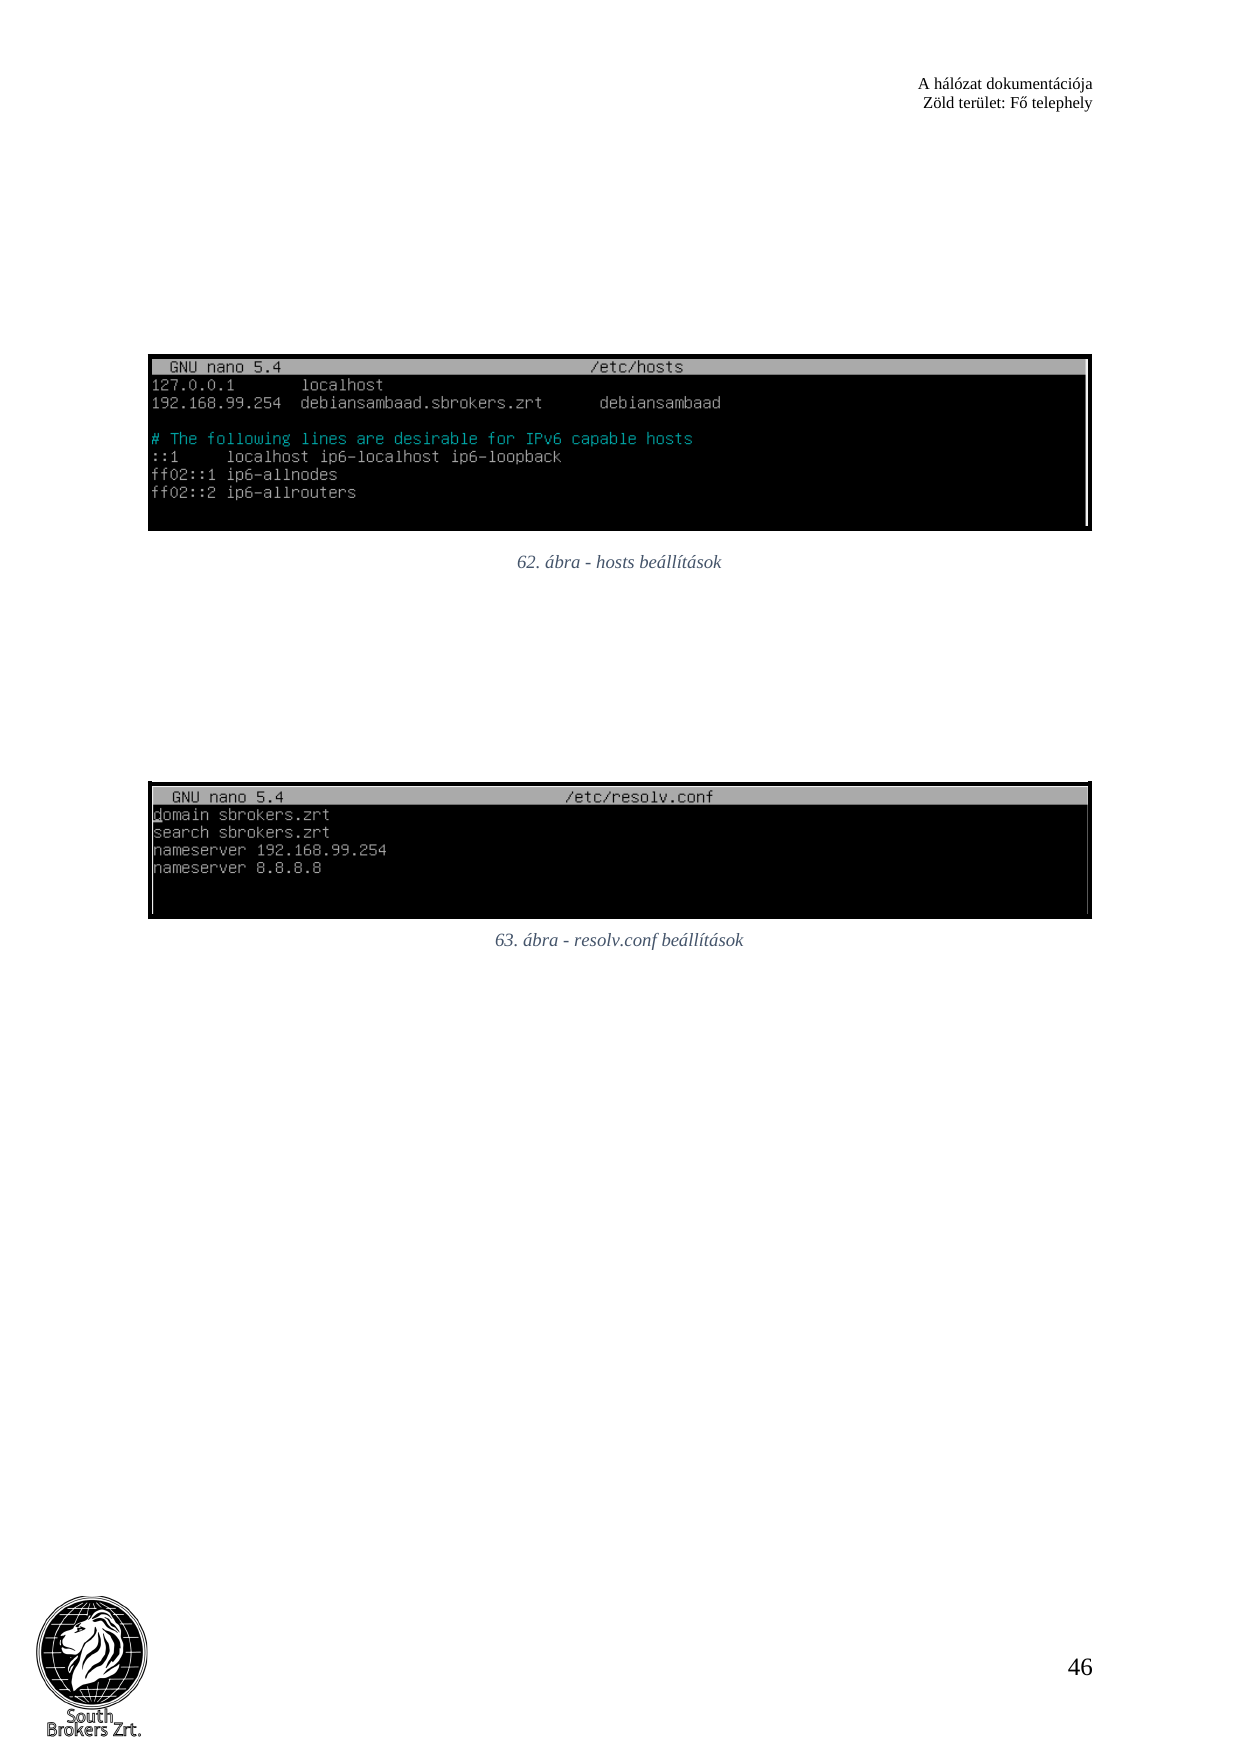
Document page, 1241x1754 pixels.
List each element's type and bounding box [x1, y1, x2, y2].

picture [36, 1596, 148, 1739]
picture [152, 359, 1088, 526]
picture [152, 786, 1088, 914]
